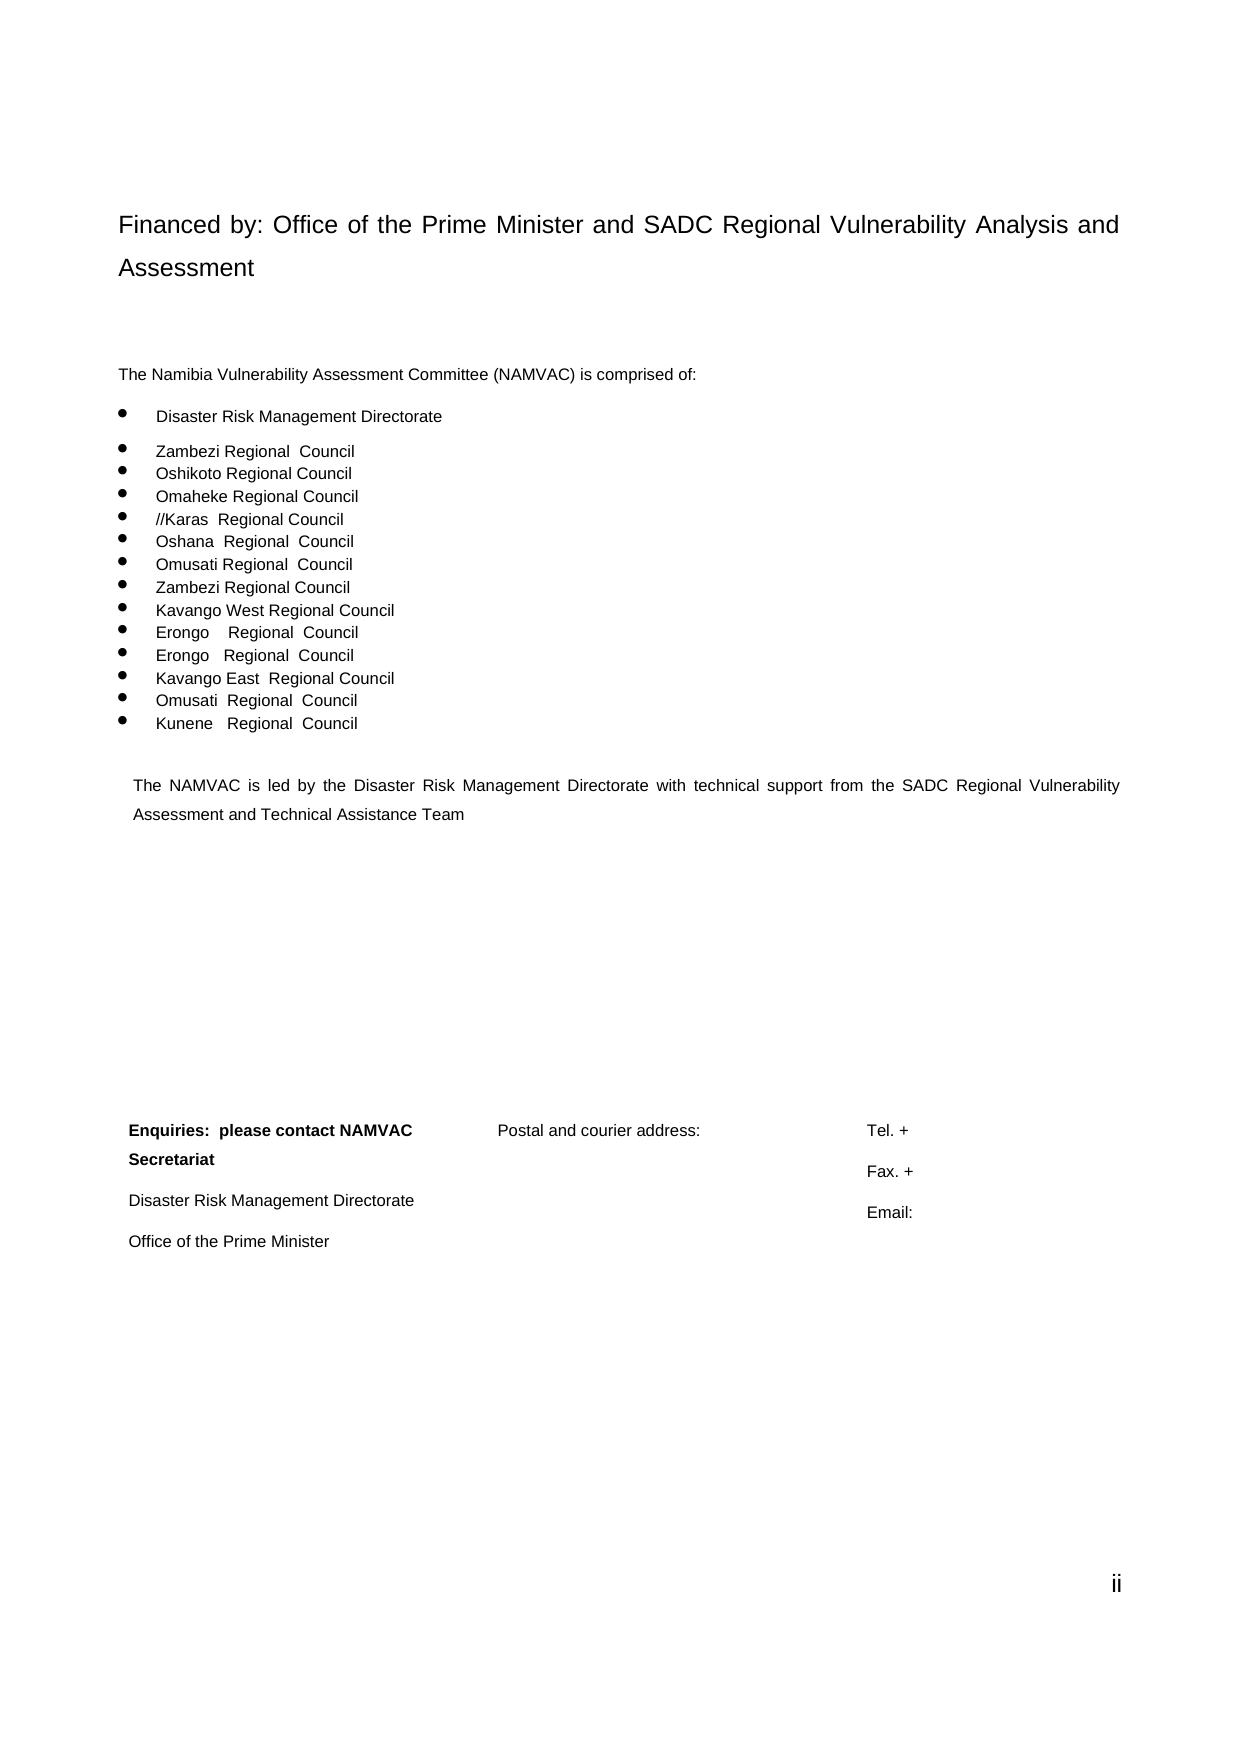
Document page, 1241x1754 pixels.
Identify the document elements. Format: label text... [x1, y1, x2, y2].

list Omaheke Regional Council [118, 485, 1122, 508]
list Kavango East Regional Council [118, 667, 1122, 689]
text The Namibia Vulnerability Assessment Committee (NAMVAC) is comprised of: [118, 364, 1122, 383]
table_header Enquiries: please contact NAMVAC Secretariat Disaster Risk Management Directorate Office of the Prime Minister [118, 1108, 487, 1300]
text The NAMVAC is led by the Disaster Risk Management Directorate with technical support from the SADC Regional Vulnerability Assessment and Technical Assistance Team [133, 776, 1122, 824]
list Omusati Regional Council [118, 689, 1122, 712]
list Zambezi Regional Council [118, 576, 1122, 599]
list Kavango West Regional Council [118, 599, 1122, 621]
table_header Tel. + Fax. + Email: [856, 1108, 1122, 1300]
list Zambezi Regional Council [118, 440, 1122, 462]
list Kunene Regional Council [118, 712, 1122, 735]
list Disaster Risk Management Directorate [118, 406, 1122, 428]
list //Karas Regional Council [118, 508, 1122, 531]
list Oshikoto Regional Council [118, 462, 1122, 485]
list Oshana Regional Council [118, 531, 1122, 553]
list Omusati Regional Council [118, 553, 1122, 576]
table_header Postal and courier address: [487, 1108, 856, 1300]
list Erongo Regional Council [118, 621, 1122, 644]
list Erongo Regional Council [118, 644, 1122, 667]
text Financed by: Office of the Prime Minister and SADC Regional Vulnerability Analysis and Assessment [118, 210, 1122, 282]
